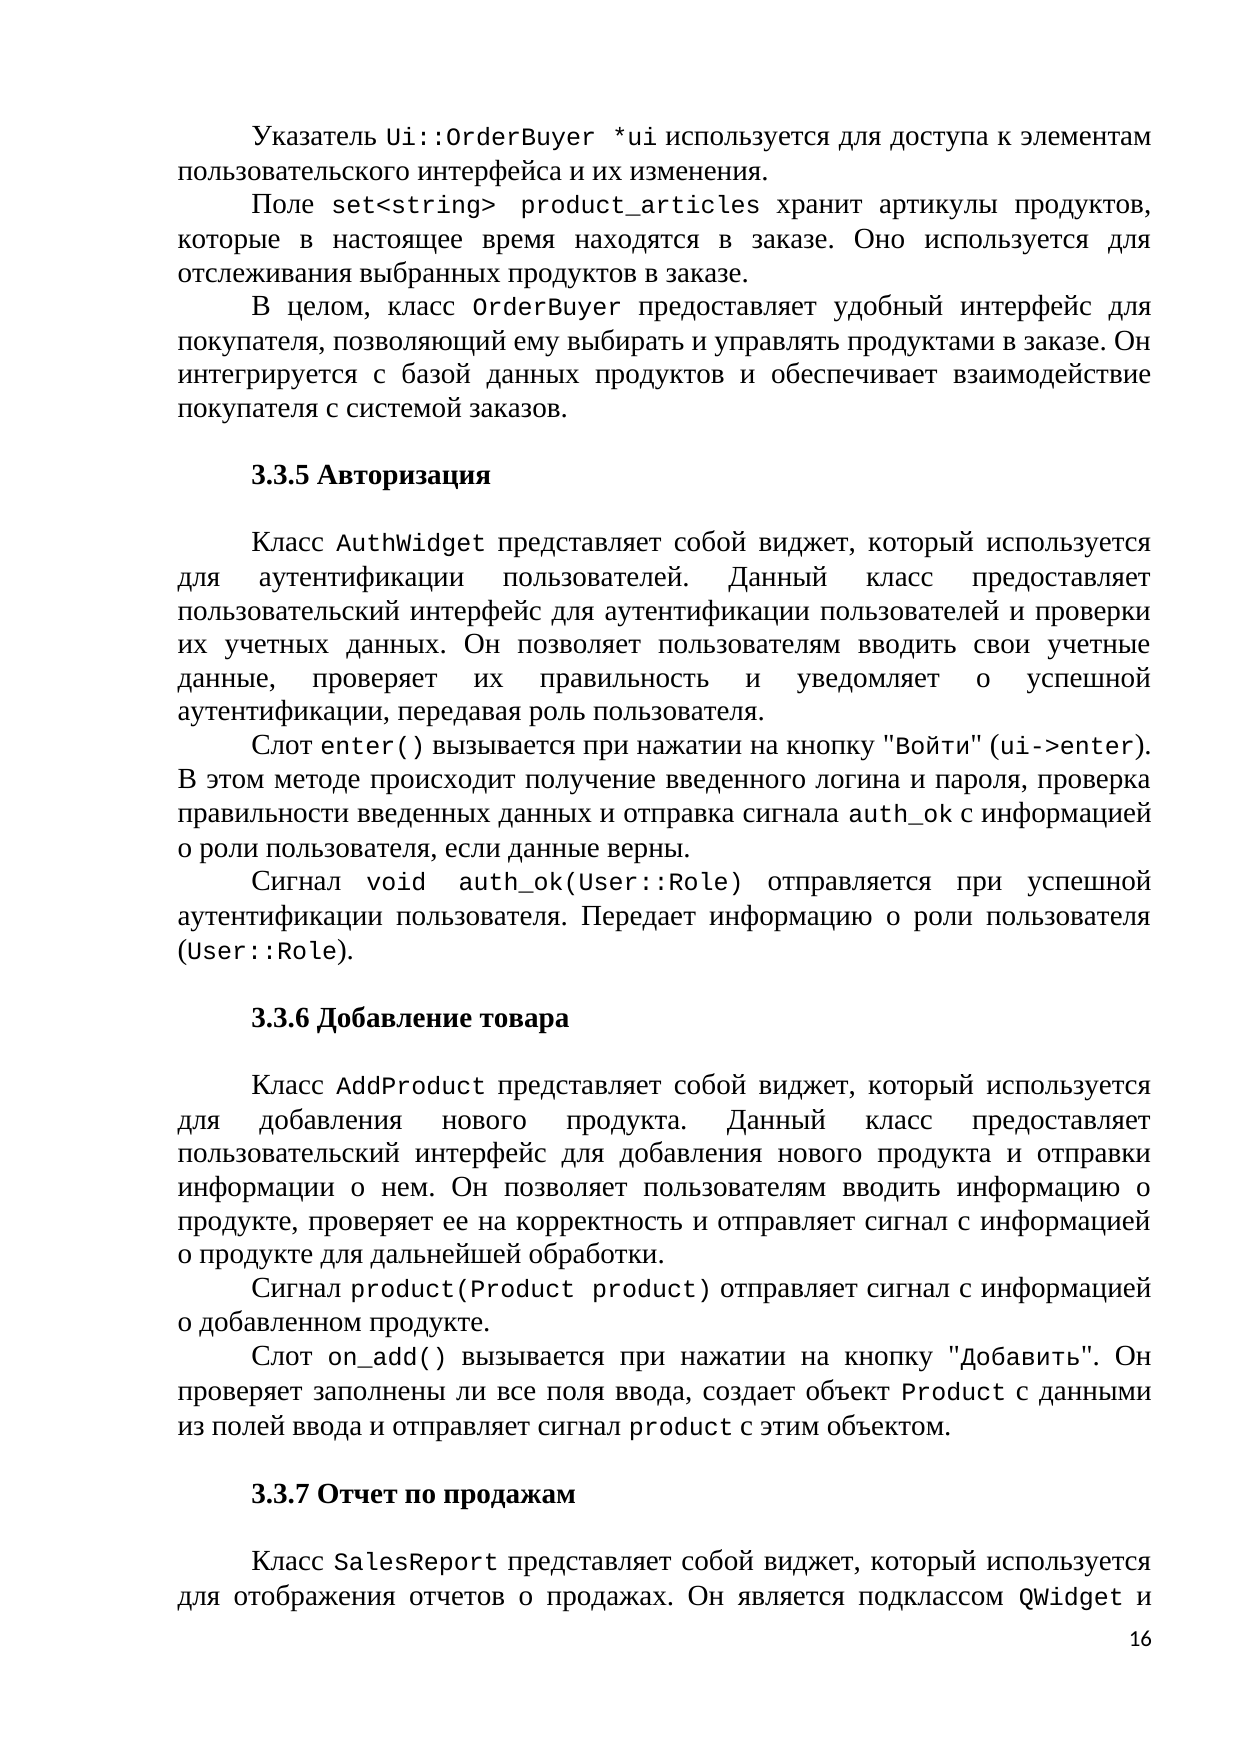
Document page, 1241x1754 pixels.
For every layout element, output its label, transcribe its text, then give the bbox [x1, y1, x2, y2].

text 3.3.6 Добавление товара [177, 1000, 1152, 1034]
text Сигнал void auth_ok(User::Role) отправляется при успешной аутентификации пользователя. Передает информацию о роли пользователя (User::Role). [177, 863, 1152, 967]
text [177, 1543, 1152, 1613]
text Класс AddProduct представляет собой виджет, который используется для добавления нового продукта. Данный класс предоставляет пользовательский интерфейс для добавления нового продукта и отправки информации о нем. Он позволяет пользователям вводить информацию о продукте, проверяет ее на корректность и отправляет сигнал с информацией о продукте для дальнейшей обработки. [177, 1067, 1152, 1270]
text Слот enter() вызывается при нажатии на кнопку "Войти" (ui->enter). В этом методе происходит получение введенного логина и пароля, проверка правильности введенных данных и отправка сигнала auth_ok с информацией о роли пользователя, если данные верны. [177, 727, 1152, 863]
text 3.3.5 Авторизация [177, 457, 1152, 491]
text Указатель Ui::OrderBuyer *ui используется для доступа к элементам пользовательского интерфейса и их изменения. [177, 118, 1152, 186]
text Слот on_add() вызывается при нажатии на кнопку "Добавить". Он проверяет заполнены ли все поля ввода, создает объект Product с данными из полей ввода и отправляет сигнал product с этим объектом. [177, 1338, 1152, 1442]
text Класс AuthWidget представляет собой виджет, который используется для аутентификации пользователей. Данный класс предоставляет пользовательский интерфейс для аутентификации пользователей и проверки их учетных данных. Он позволяет пользователям вводить свои учетные данные, проверяет их правильность и уведомляет о успешной аутентификации, передавая роль пользователя. [177, 524, 1152, 727]
text В целом, класс OrderBuyer предоставляет удобный интерфейс для покупателя, позволяющий ему выбирать и управлять продуктами в заказе. Он интегрируется с базой данных продуктов и обеспечивает взаимодействие покупателя с системой заказов. [177, 288, 1152, 424]
text Поле set<string> product_articles хранит артикулы продуктов, которые в настоящее время находятся в заказе. Оно используется для отслеживания выбранных продуктов в заказе. [177, 186, 1152, 288]
text Сигнал product(Product product) отправляет сигнал с информацией о добавленном продукте. [177, 1270, 1152, 1338]
text 3.3.7 Отчет по продажам [177, 1476, 1152, 1509]
